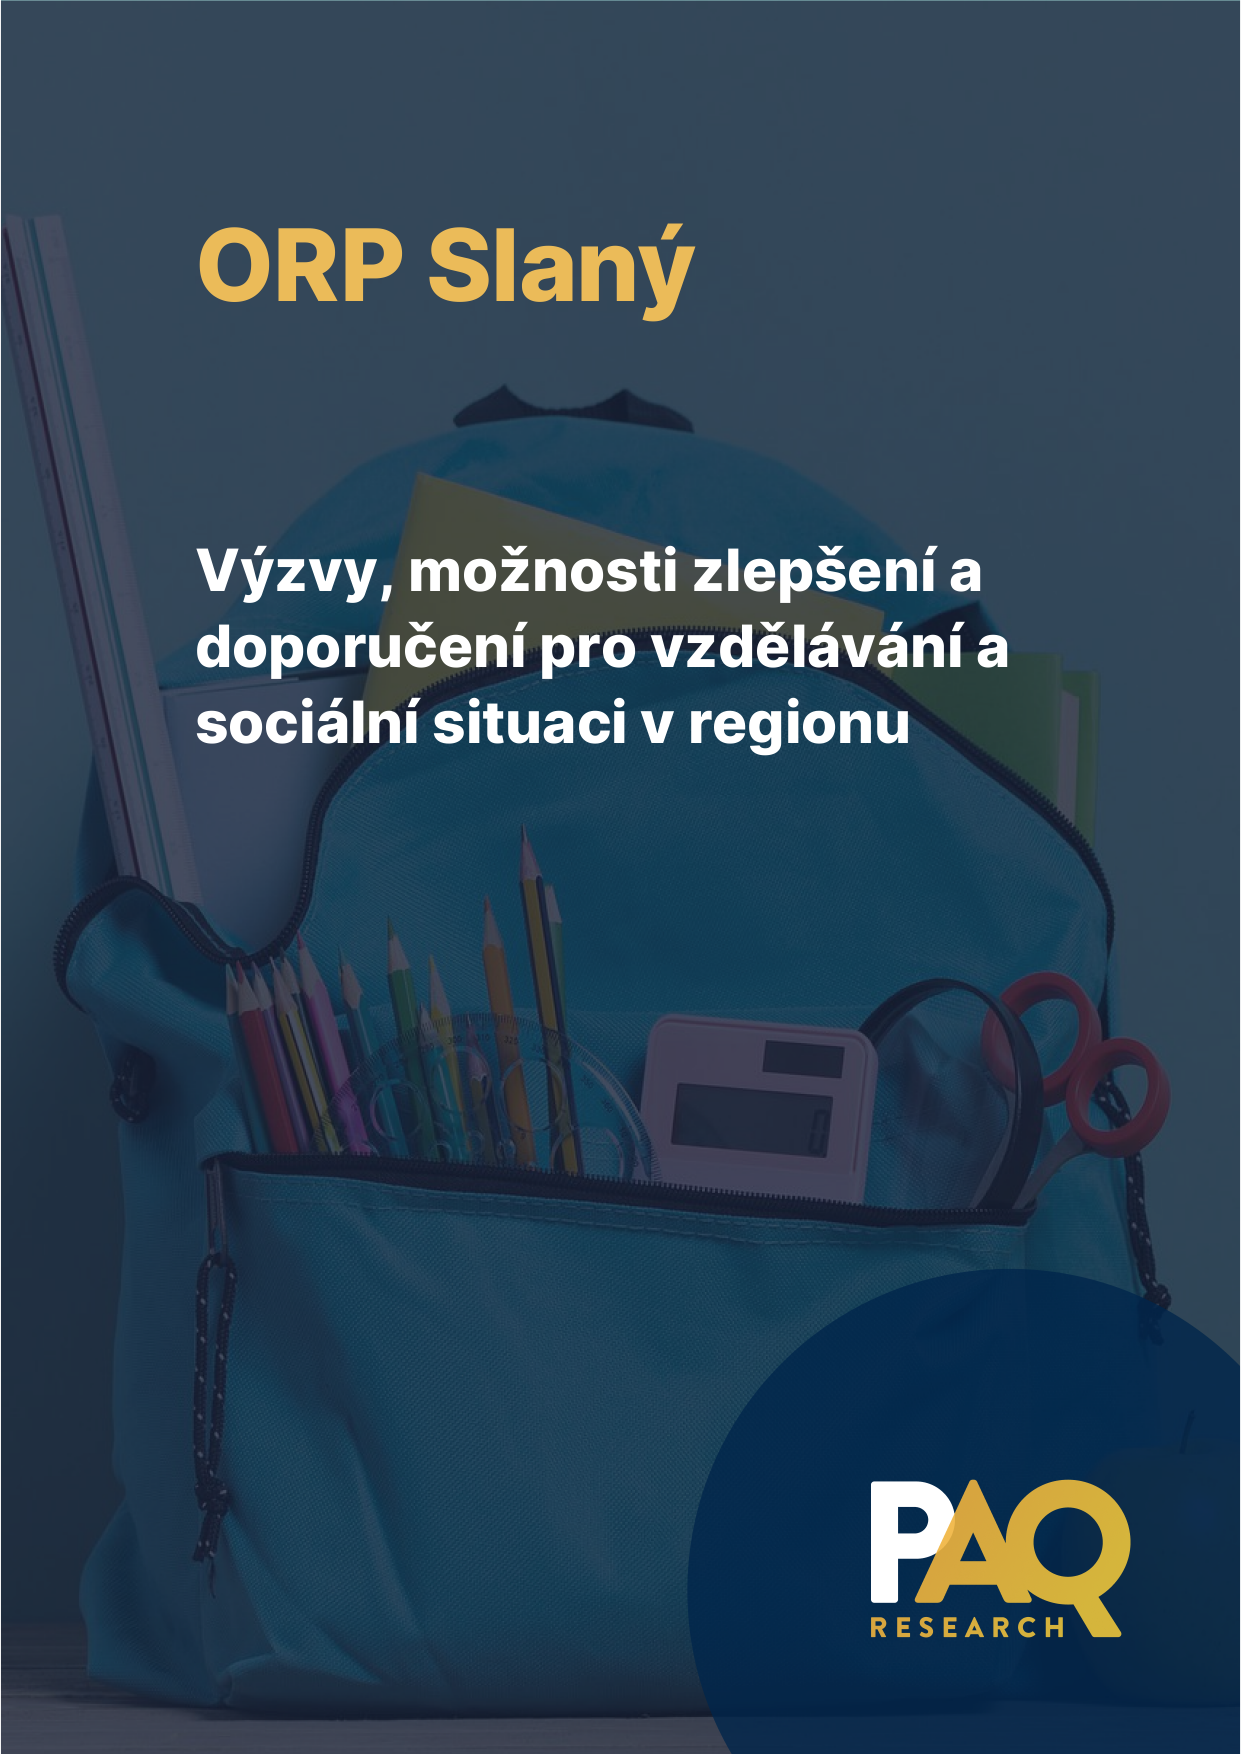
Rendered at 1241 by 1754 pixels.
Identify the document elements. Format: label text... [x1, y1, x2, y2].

text ORP Slaný [195, 205, 1045, 326]
text Výzvy, možnosti zlepšení a doporučení pro vzdělávání a sociální situaci v regionu [195, 534, 1045, 758]
picture [0, 0, 1241, 1754]
